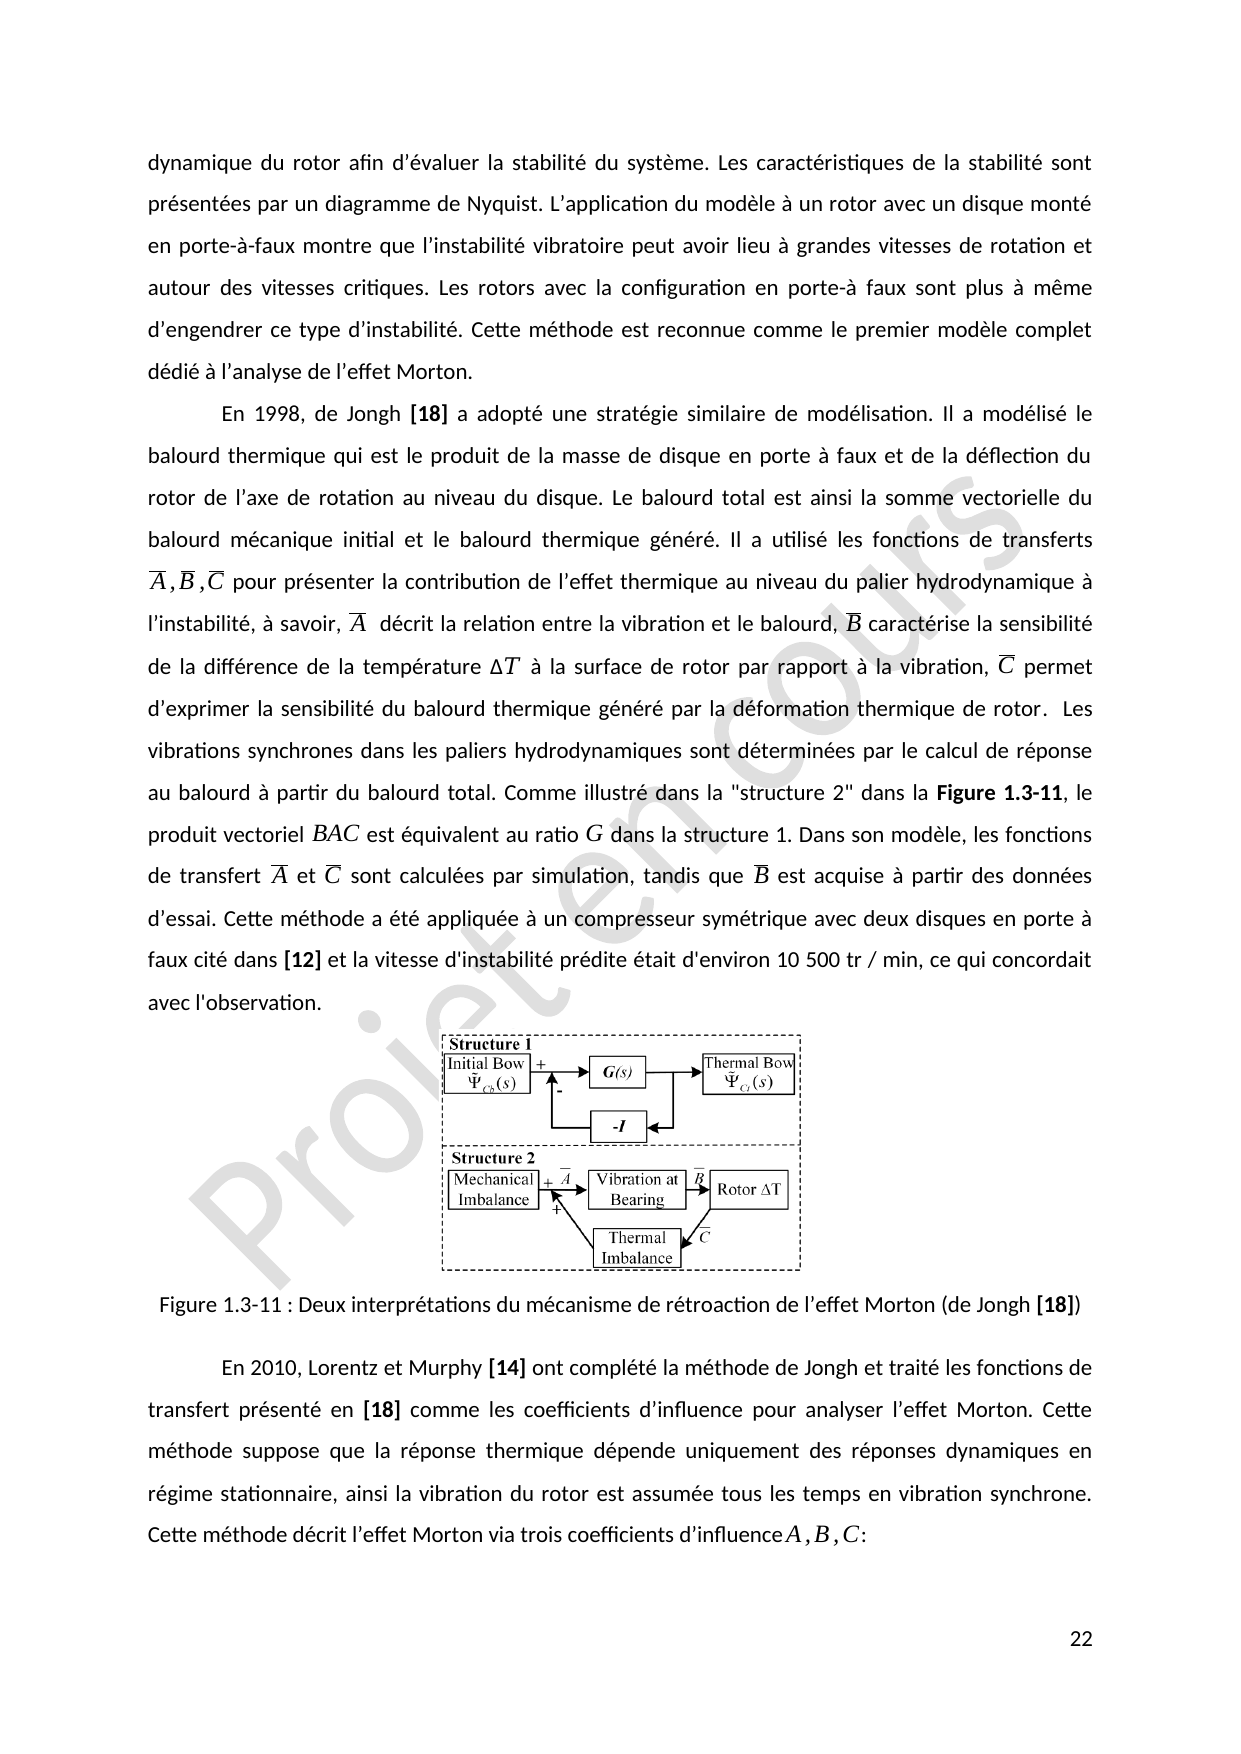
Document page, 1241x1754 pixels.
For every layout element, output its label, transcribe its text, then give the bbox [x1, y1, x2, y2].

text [148, 148, 1093, 386]
text En 2010, Lorentz et Murphy [14] ont complété la méthode de Jongh et traité les fonctions de transfert présenté en [18] comme les coefficients d’influence pour analyser l’effet Morton. Cette méthode suppose que la réponse thermique dépende uniquement des réponses dynamiques en régime stationnaire, ainsi la vibration du rotor est assumée tous les temps en vibration synchrone. Cette méthode décrit l’effet Morton via trois coefficients d’influence: [148, 1353, 1093, 1549]
picture [438, 1029, 802, 1276]
